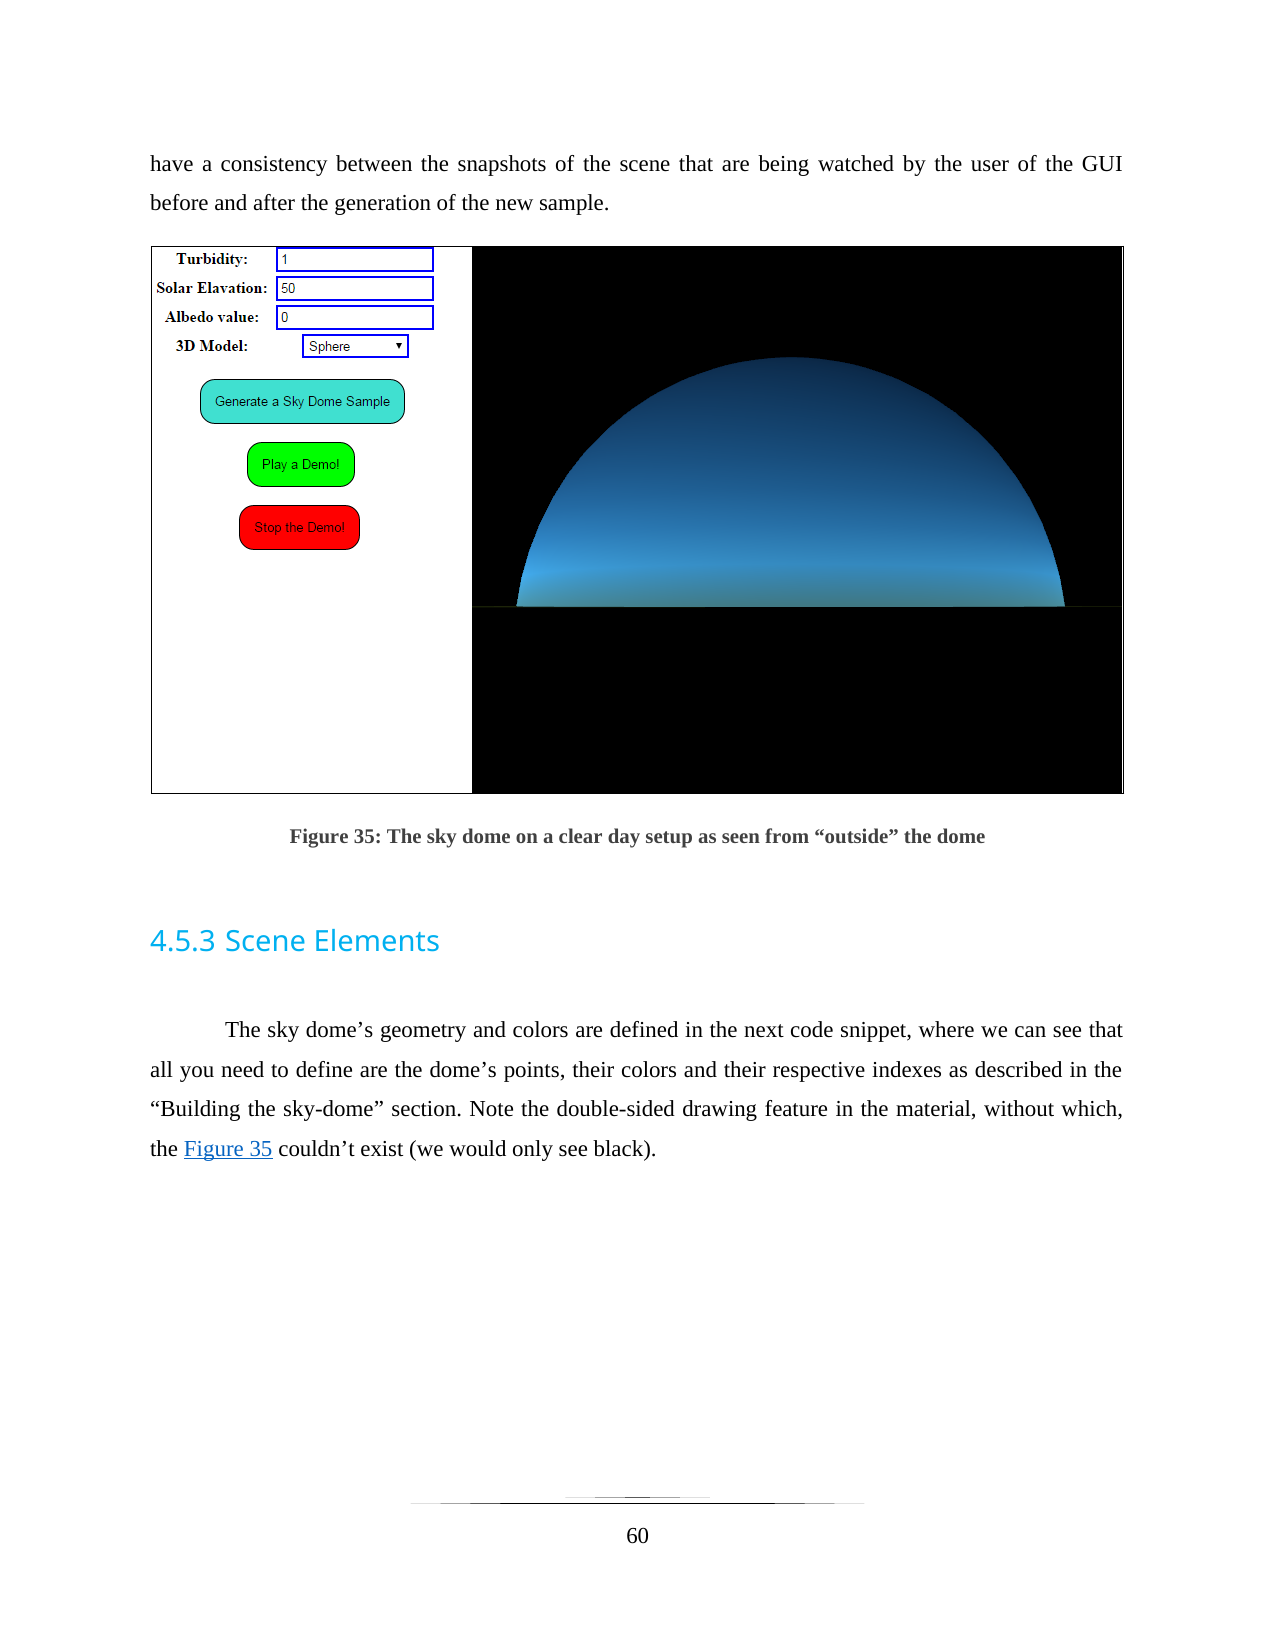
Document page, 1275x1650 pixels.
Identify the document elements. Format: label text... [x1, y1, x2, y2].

text Figure 35: The sky dome on a clear day setup as seen from “outside” the dome [150, 824, 1125, 848]
text The sky dome’s geometry and colors are defined in the next code snippet, where we can see that all you need to define are the dome’s points, their colors and their respective indexes as described in the “Building the sky-dome” section. Note the double-sided drawing feature in the material, without which, the Figure 35 couldn’t exist (we would only see black). [150, 1017, 1125, 1161]
picture [152, 247, 1123, 793]
subtitle Scene Elements [150, 921, 1125, 960]
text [150, 150, 1125, 216]
